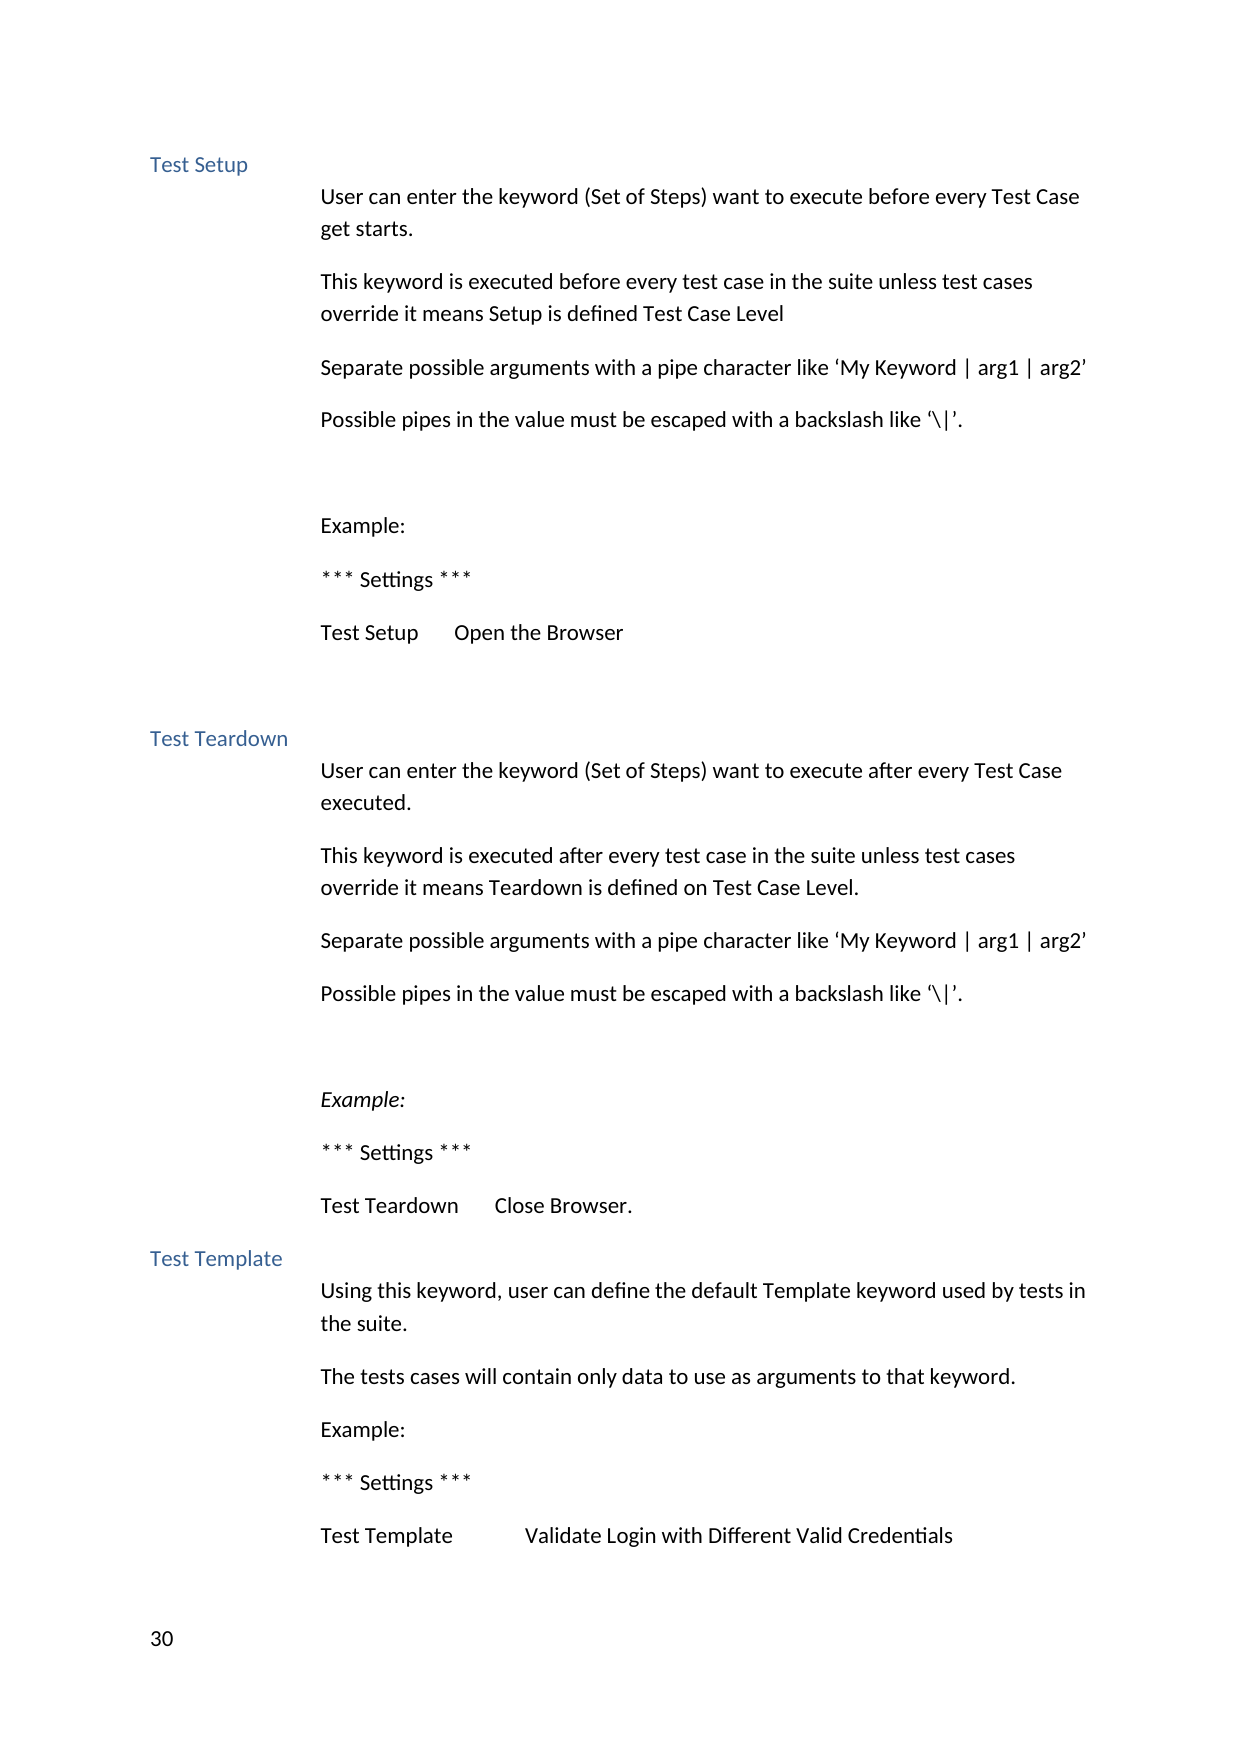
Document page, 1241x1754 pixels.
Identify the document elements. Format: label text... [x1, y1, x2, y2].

text Example: [320, 1415, 1090, 1443]
subtitle Test Setup [150, 150, 1090, 178]
text *** Settings *** [320, 565, 1090, 593]
text Using this keyword, user can define the default Template keyword used by tests in the suite. [320, 1277, 1090, 1337]
text Example: [320, 512, 1090, 540]
text Separate possible arguments with a pipe character like ‘My Keyword | arg1 | arg2’ [320, 353, 1090, 381]
text *** Settings *** [320, 1468, 1090, 1496]
text The tests cases will contain only data to use as arguments to that keyword. [320, 1362, 1090, 1390]
text Possible pipes in the value must be escaped with a backslash like ‘\|’. [320, 406, 1090, 434]
text User can enter the keyword (Set of Steps) want to execute before every Test Case get starts. [320, 182, 1090, 242]
text This keyword is executed after every test case in the suite unless test cases override it means Teardown is defined on Test Case Level. [320, 841, 1090, 901]
text This keyword is executed before every test case in the suite unless test cases override it means Setup is defined Test Case Level [320, 267, 1090, 328]
text Test Setup Open the Browser [320, 618, 1090, 646]
text Example: [320, 1085, 1090, 1113]
subtitle Test Template [150, 1244, 1090, 1272]
text Separate possible arguments with a pipe character like ‘My Keyword | arg1 | arg2’ [320, 926, 1090, 954]
text Possible pipes in the value must be escaped with a backslash like ‘\|’. [320, 979, 1090, 1007]
text *** Settings *** [320, 1138, 1090, 1166]
subtitle Test Teardown [150, 724, 1090, 752]
text Test Teardown Close Browser. [320, 1191, 1090, 1219]
text User can enter the keyword (Set of Steps) want to execute after every Test Case executed. [320, 756, 1090, 816]
text Test Template Validate Login with Different Valid Credentials [320, 1521, 1090, 1549]
